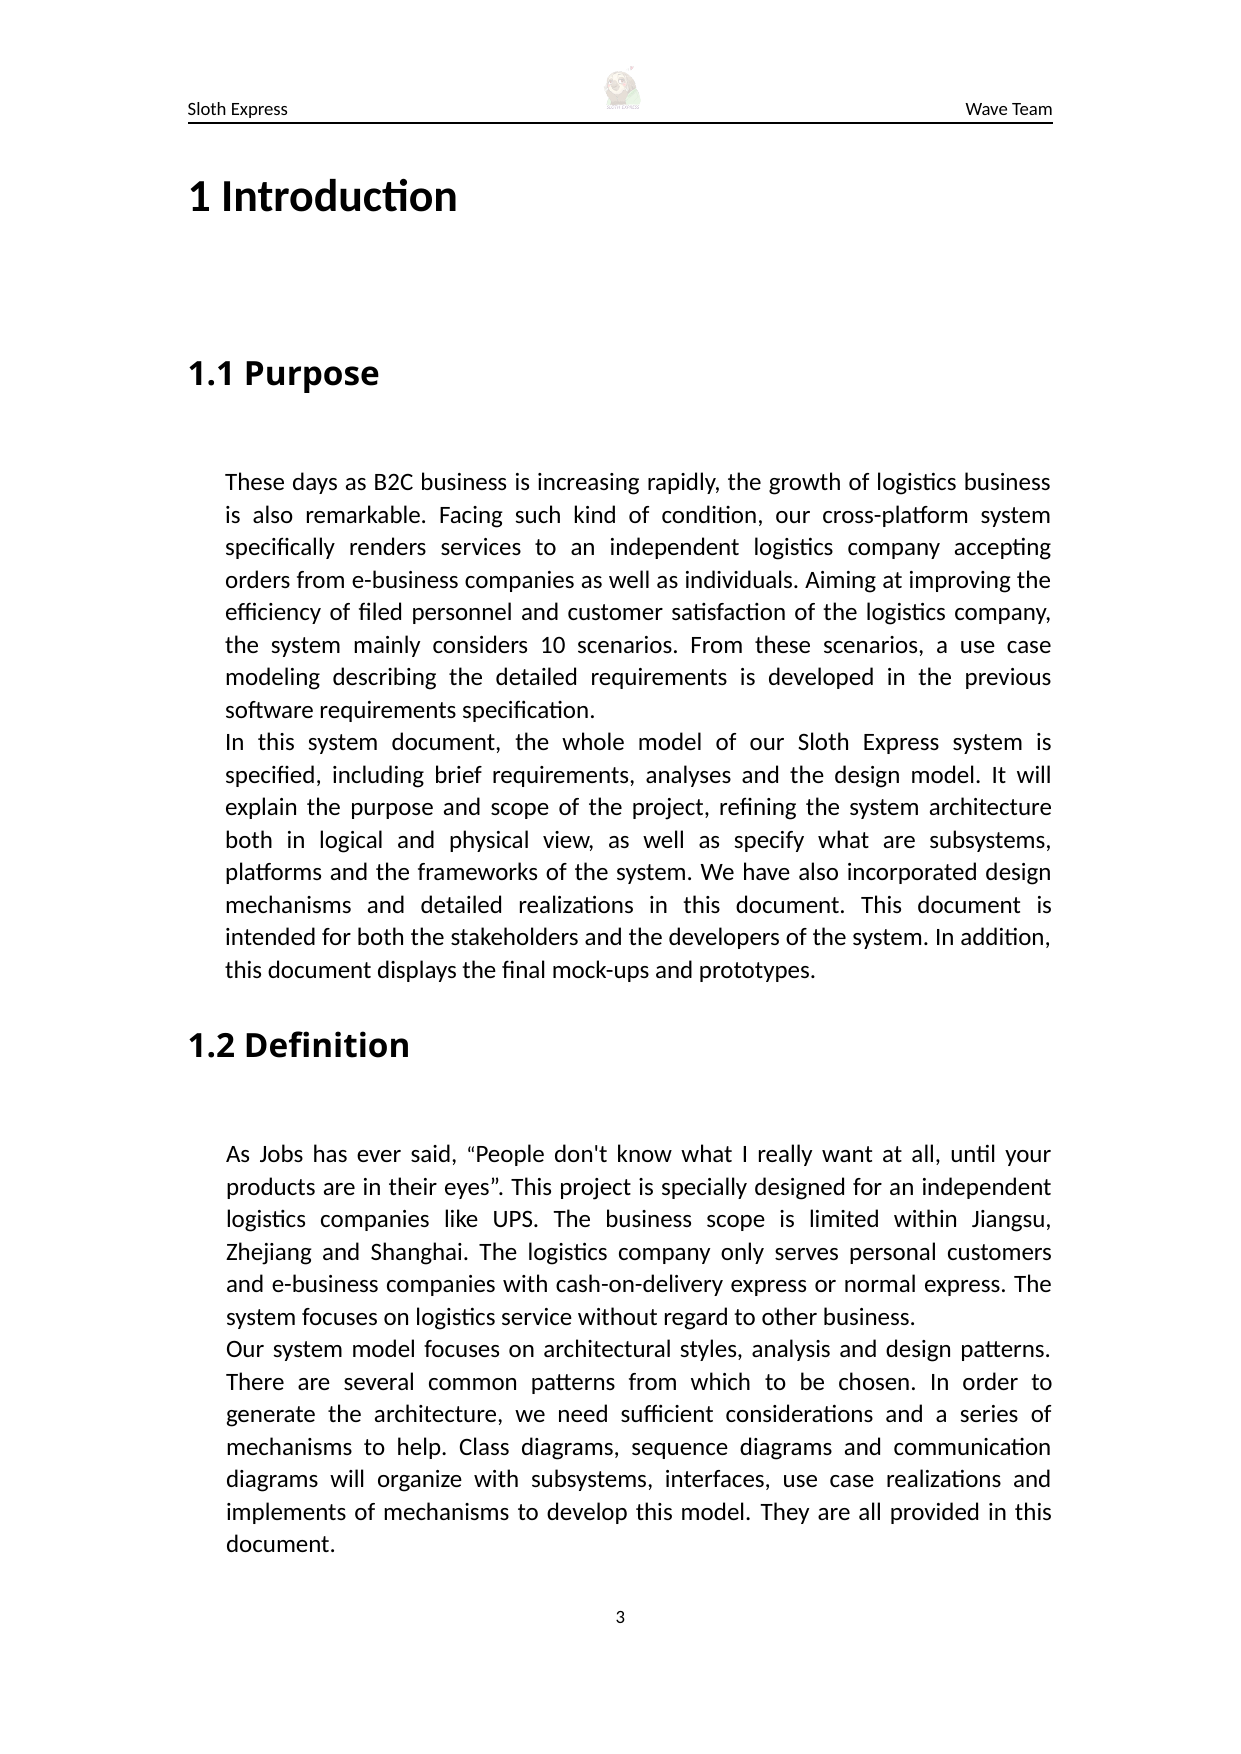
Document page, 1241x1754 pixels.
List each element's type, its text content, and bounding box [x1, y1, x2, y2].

picture [595, 59, 645, 116]
list In this system document, the whole model of our Sloth Express system is specified, including brief requirements, analyses and the design model. It will explain the purpose and scope of the project, refining the system architecture both in logical and physical view, as well as specify what are subsystems, platforms and the frameworks of the system. We have also incorporated design mechanisms and detailed realizations in this document. This document is intended for both the stakeholders and the developers of the system. In addition, this document displays the final mock-ups and prototypes. [225, 725, 1053, 985]
subtitle 1.2 Definition [187, 1012, 1053, 1077]
subtitle 1 Introduction [187, 162, 1053, 227]
list These days as B2C business is increasing rapidly, the growth of logistics business is also remarkable. Facing such kind of condition, our cross-platform system specifically renders services to an independent logistics company accepting orders from e-business companies as well as individuals. Aiming at improving the efficiency of filed personnel and customer satisfaction of the logistics company, the system mainly considers 10 scenarios. From these scenarios, a use case modeling describing the detailed requirements is developed in the previous software requirements specification. [225, 465, 1053, 725]
text Our system model focuses on architectural styles, analysis and design patterns. There are several common patterns from which to be chosen. In order to generate the architecture, we need sufficient considerations and a series of mechanisms to help. Class diagrams, sequence diagrams and communication diagrams will organize with subsystems, interfaces, use case realizations and implements of mechanisms to develop this model. They are all provided in this document. [226, 1333, 1053, 1560]
subtitle 1.1 Purpose [187, 340, 1053, 405]
text As Jobs has ever said, “People don't know what I really want at all, until your products are in their eyes”. This project is specially designed for an independent logistics companies like UPS. The business scope is limited within Jiangsu, Zhejiang and Shanghai. The logistics company only serves personal customers and e-business companies with cash-on-delivery express or normal express. The system focuses on logistics service without regard to other business. [226, 1138, 1053, 1333]
